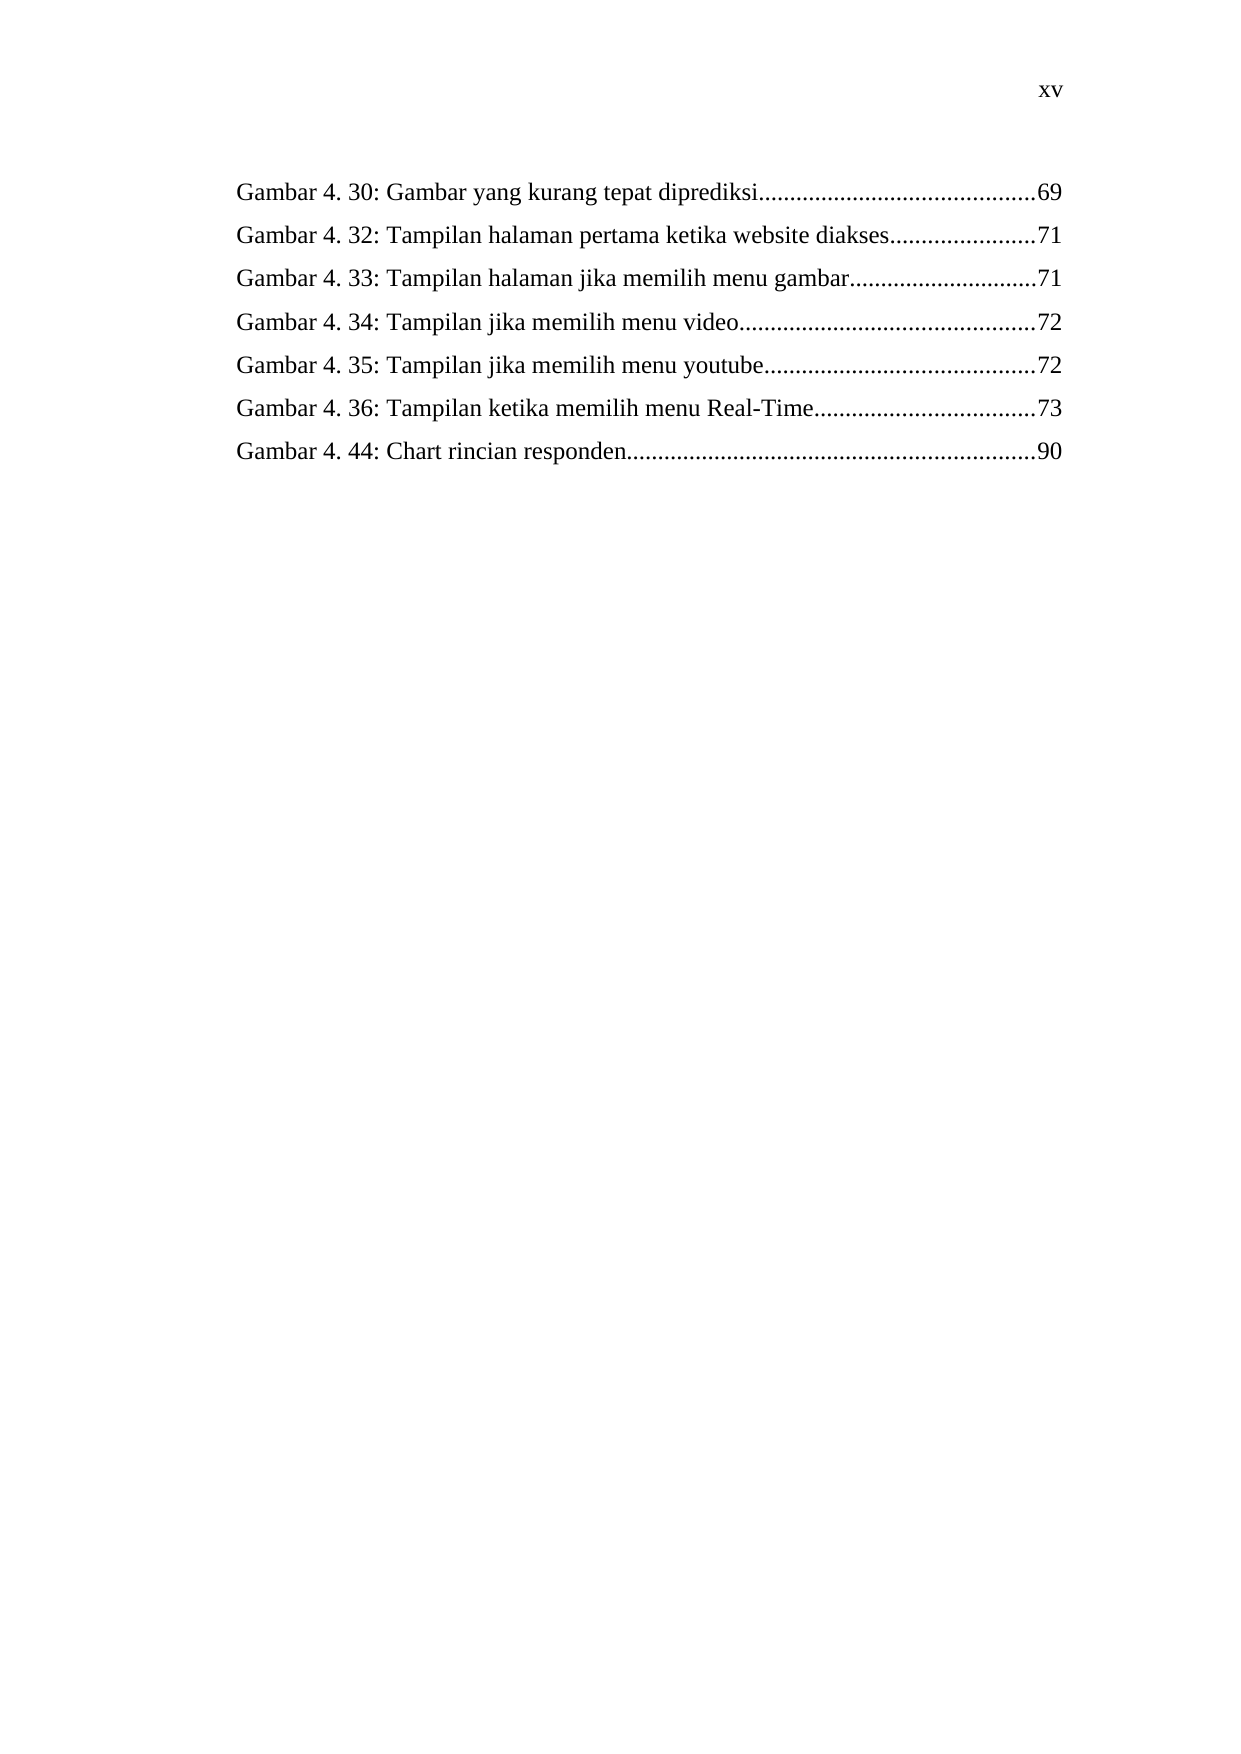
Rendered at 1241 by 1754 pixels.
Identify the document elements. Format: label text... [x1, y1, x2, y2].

text Gambar 4. 32: Tampilan halaman pertama ketika website diakses 71 [236, 220, 1063, 249]
text Gambar 4. 33: Tampilan halaman jika memilih menu gambar 71 [236, 263, 1063, 292]
text Gambar 4. 35: Tampilan jika memilih menu youtube 72 [236, 350, 1063, 378]
text Gambar 4. 36: Tampilan ketika memilih menu Real-Time 73 [236, 393, 1063, 422]
text Gambar 4. 30: Gambar yang kurang tepat diprediksi 69 [236, 177, 1063, 206]
text Gambar 4. 44: Chart rincian responden 90 [236, 436, 1063, 465]
text Gambar 4. 34: Tampilan jika memilih menu video 72 [236, 307, 1063, 335]
